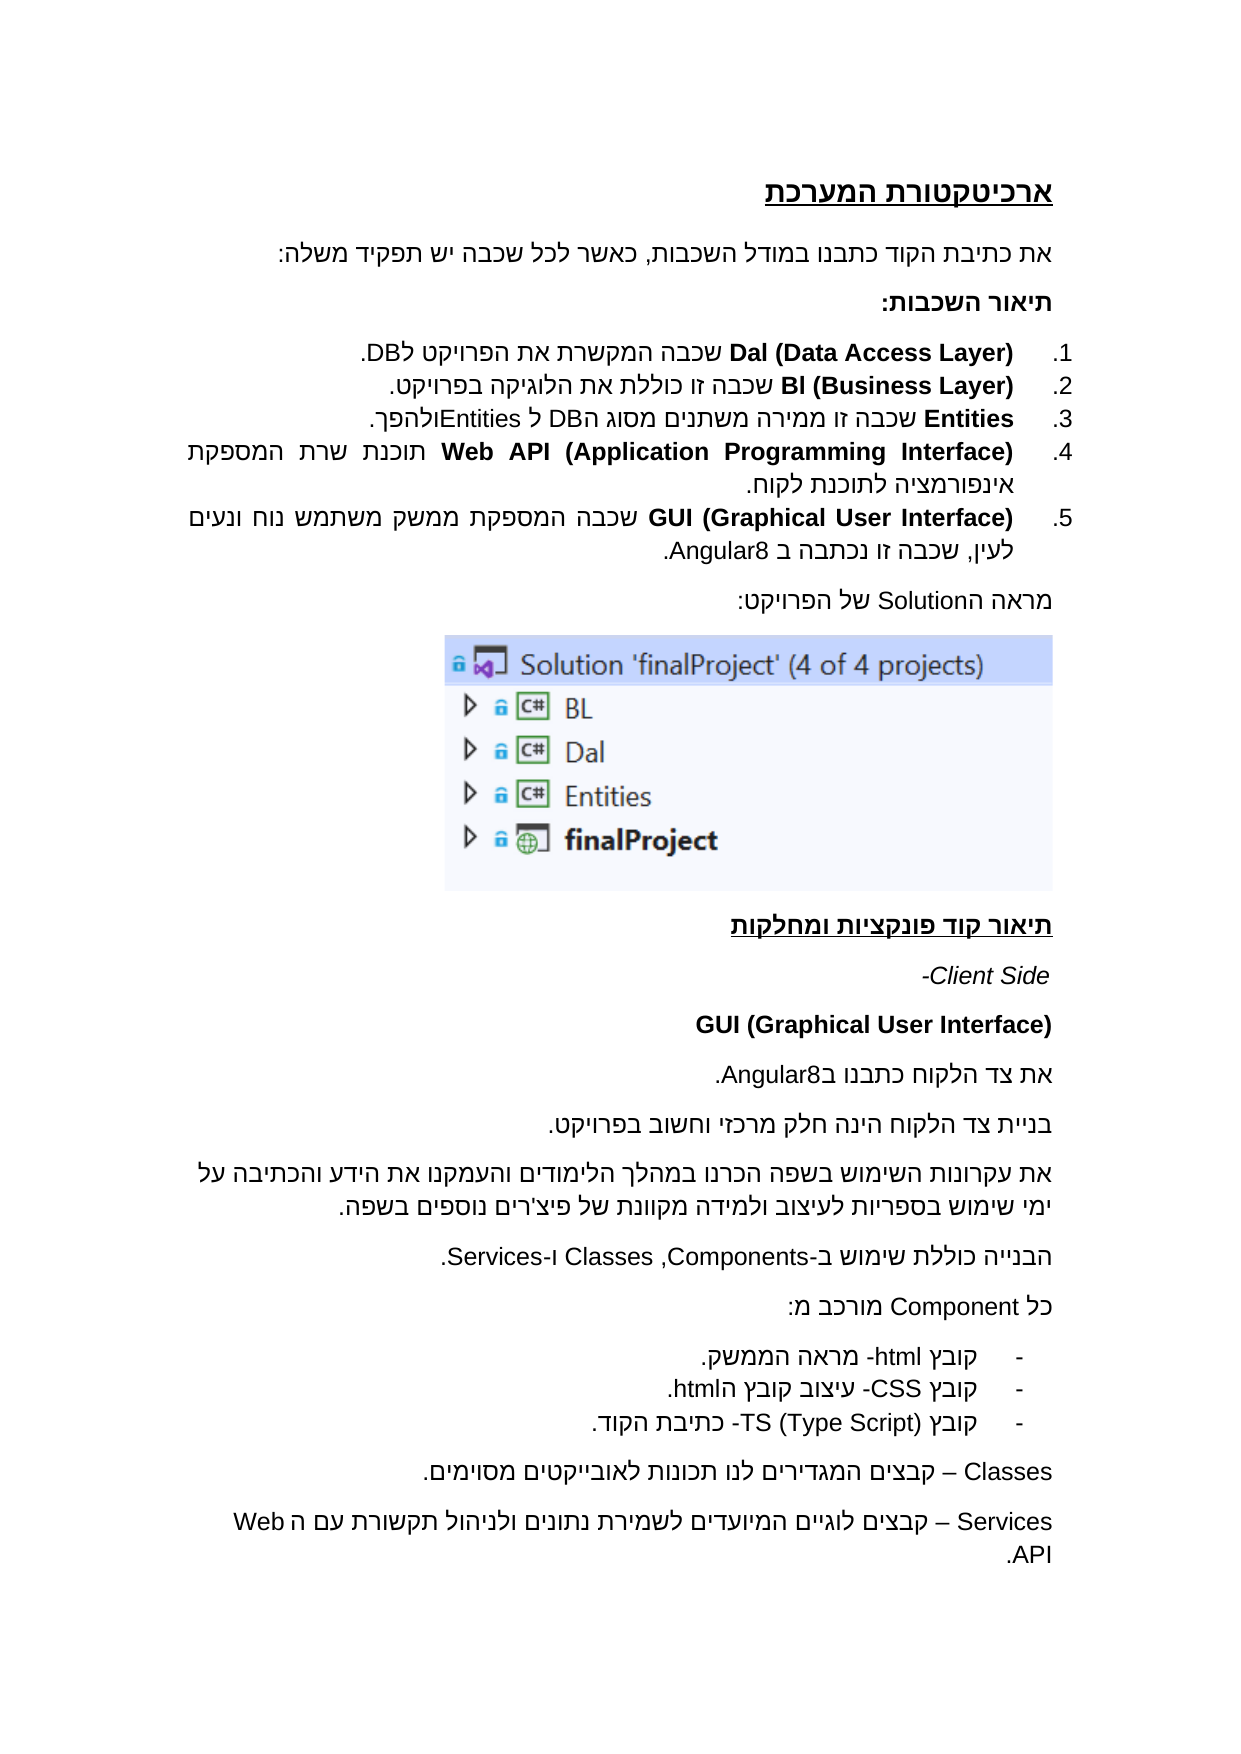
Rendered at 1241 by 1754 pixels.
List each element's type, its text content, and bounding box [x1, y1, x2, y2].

text תיאור השכבות: [187, 288, 1053, 317]
text Client Side- [187, 961, 1053, 989]
list קובץ CSS- עיצוב קובץ הhtml. [187, 1374, 1015, 1403]
text Services – קבצים לוגיים המיועדים לשמירת נתונים ולניהול תקשורת עם הWeb API. [187, 1507, 1053, 1569]
picture [444, 635, 1053, 891]
text בניית צד הלקוח הינה חלק מרכזי וחשוב בפרויקט. [187, 1110, 1053, 1138]
text מראה הSolution של הפרויקט: [187, 586, 1053, 614]
text את צד הלקוח כתבנו בAngular8. [187, 1060, 1053, 1089]
list Bl (Business Layer) שכבה זו כוללת את הלוגיקה בפרויקט. [187, 371, 1052, 400]
text הבנייה כוללת שימוש ב-Classes ,Components ו-Services. [187, 1242, 1053, 1271]
list קובץ html- מראה הממשק. [187, 1341, 1015, 1370]
list Entities שכבה זו ממירה משתנים מסוג הDB ל Entitiesולהפך. [187, 404, 1052, 433]
text Classes – קבצים המגדירים לנו תכונות לאובייקטים מסוימים. [187, 1457, 1053, 1486]
list GUI (Graphical User Interface) שכבה המספקת ממשק משתמש נוח ונעים לעין, שכבה זו נכתבה ב Angular8. [187, 503, 1052, 565]
list קובץ TS (Type Script)- כתיבת הקוד. [187, 1407, 1015, 1436]
text תיאור קוד פונקציות ומחלקות [187, 911, 1053, 940]
list Dal (Data Access Layer) שכבה המקשרת את הפרויקט לDB. [187, 338, 1052, 367]
text כל Component מורכב מ: [187, 1292, 1053, 1321]
text את עקרונות השימוש בשפה הכרנו במהלך הלימודים והעמקנו את הידע והכתיבה על ימי שימוש בספריות לעיצוב ולמידה מקוונת של פיצ'רים נוספים בשפה. [187, 1159, 1053, 1221]
text ארכיטקטורת המערכת [187, 175, 1053, 208]
list Web API (Application Programming Interface) תוכנת שרת המספקת אינפורמציה לתוכנת לקוח. [187, 437, 1052, 499]
text את כתיבת הקוד כתבנו במודל השכבות, כאשר לכל שכבה יש תפקיד משלה: [187, 238, 1053, 267]
text GUI (Graphical User Interface) [187, 1010, 1053, 1039]
